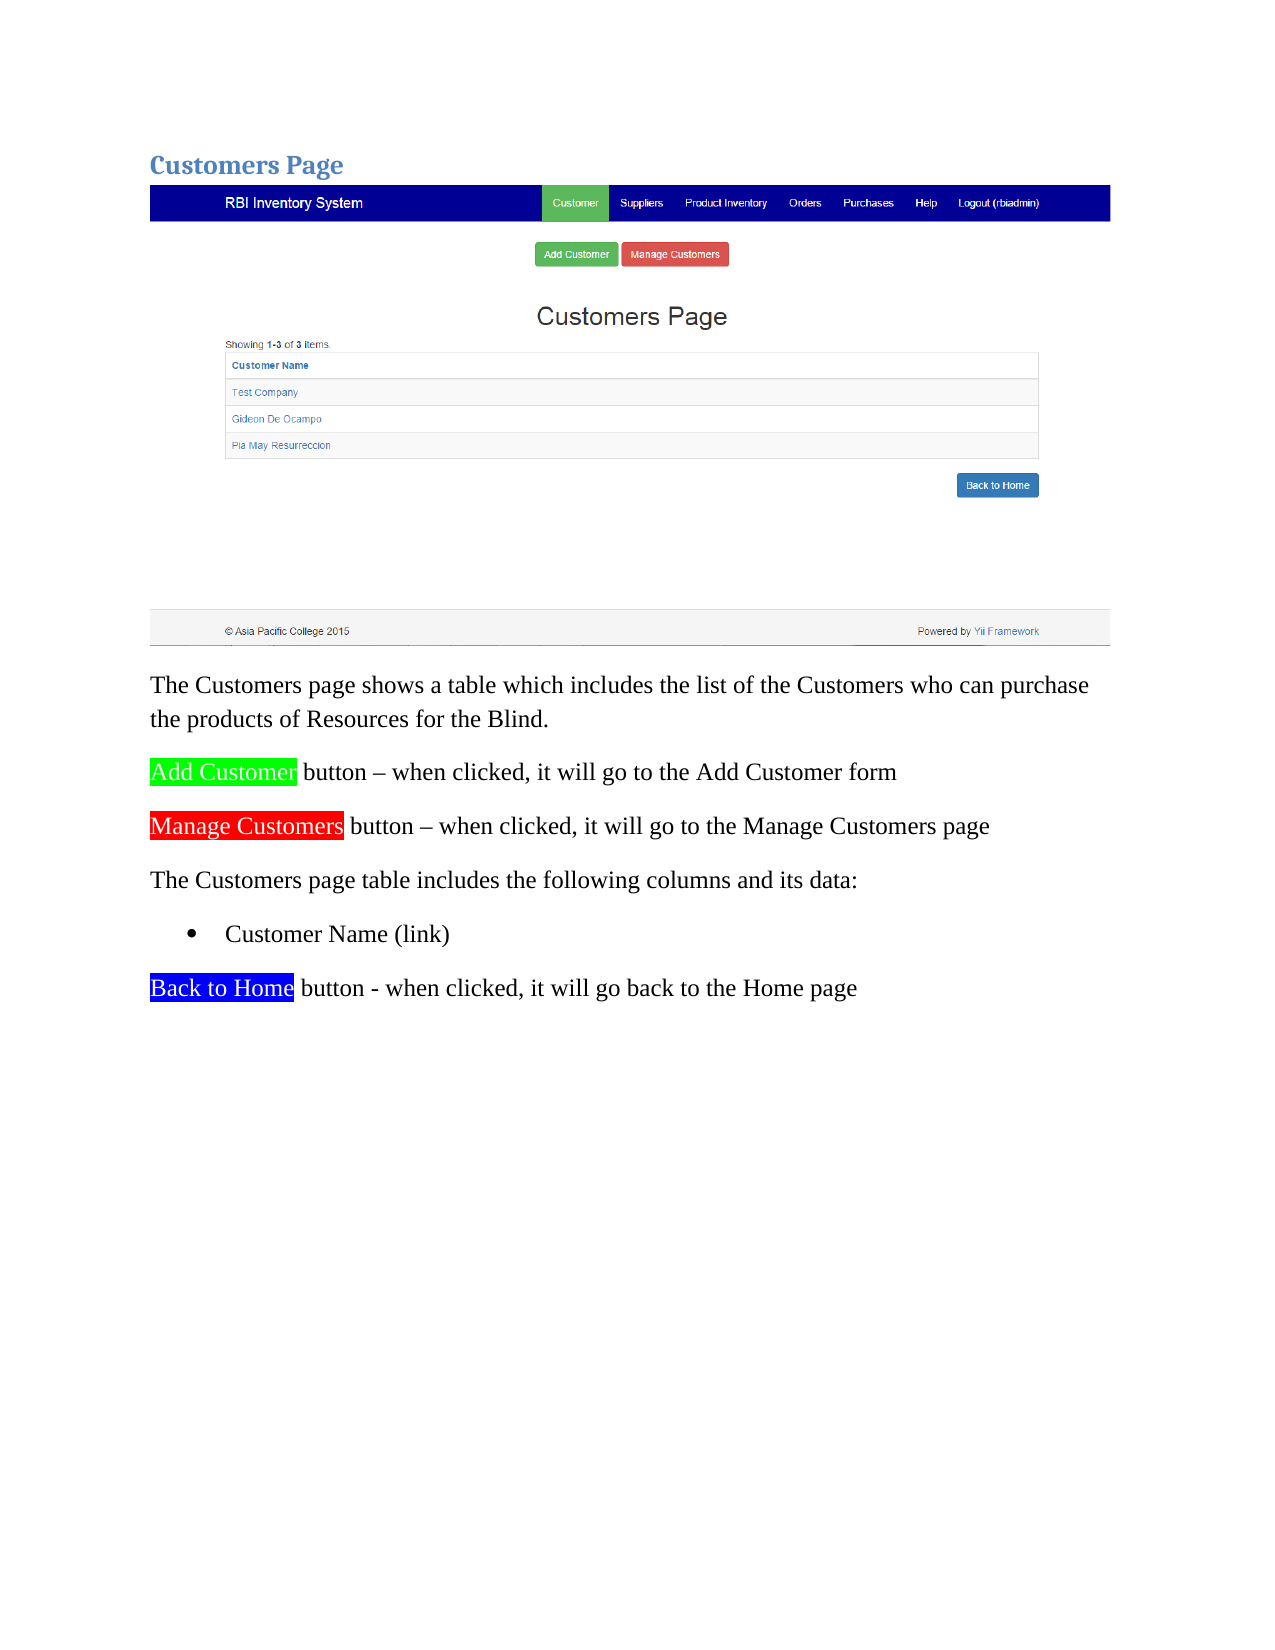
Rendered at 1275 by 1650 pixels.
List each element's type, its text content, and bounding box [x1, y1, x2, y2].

subtitle Customers Page [150, 150, 1125, 181]
list Customer Name (link) [187, 919, 1125, 948]
picture [150, 185, 1111, 646]
text The Customers page shows a table which includes the list of the Customers who can purchase the products of Resources for the Blind. [150, 671, 1125, 732]
text Manage Customers button – when clicked, it will go to the Manage Customers page [344, 811, 1125, 840]
text Back to Home button - when clicked, it will go back to the Home page [294, 973, 1125, 1002]
text The Customers page table includes the following columns and its data: [150, 865, 1125, 894]
text Add Customer button – when clicked, it will go to the Add Customer form [150, 757, 1125, 786]
